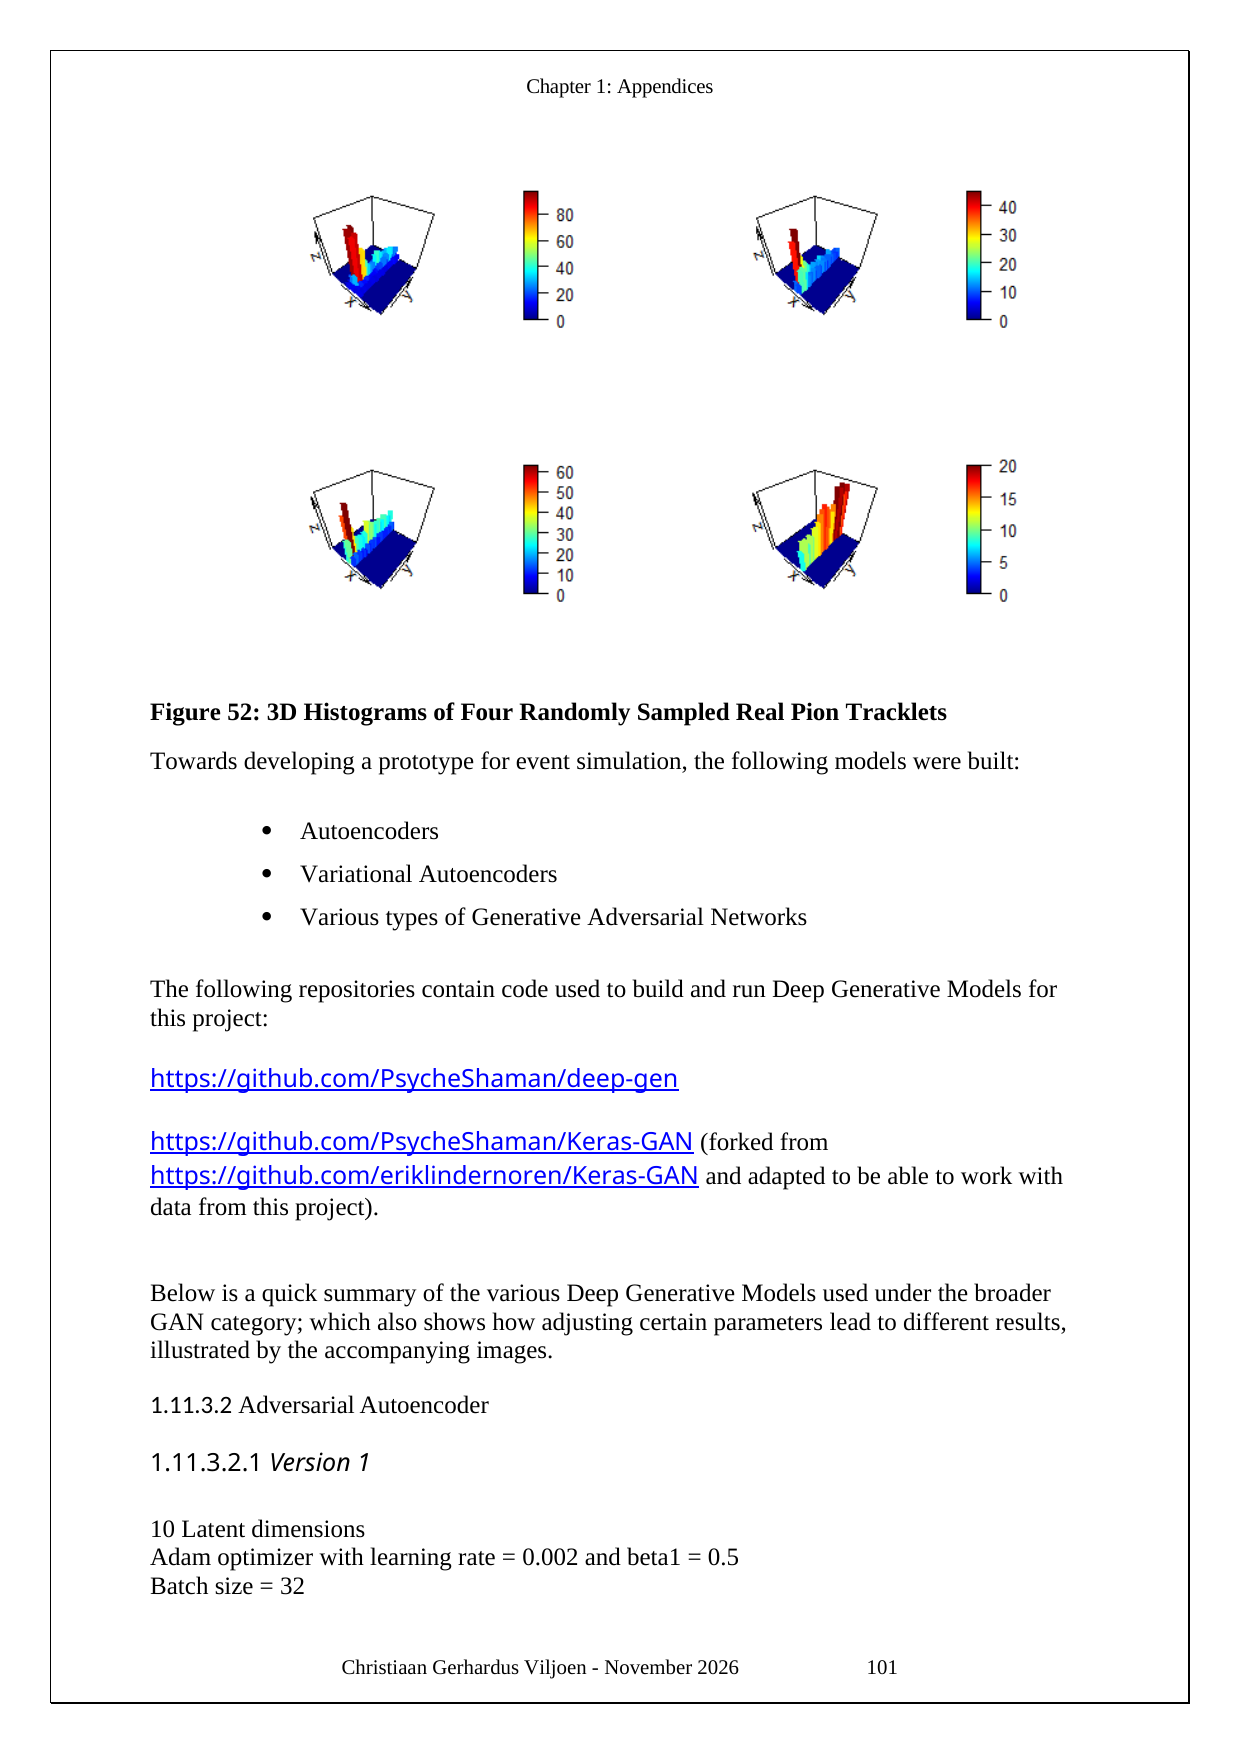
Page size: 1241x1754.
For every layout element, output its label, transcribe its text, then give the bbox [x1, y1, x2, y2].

text 10 Latent dimensions [150, 1514, 1089, 1542]
text The following repositories contain code used to build and run Deep Generative Models for this project: [150, 974, 1089, 1032]
text Towards developing a prototype for event simulation, the following models were built: [150, 746, 1089, 775]
text Below is a quick summary of the various Deep Generative Models used under the broader GAN category; which also shows how adjusting certain parameters lead to different results, illustrated by the accompanying images. [150, 1278, 1089, 1364]
picture [150, 150, 1036, 697]
text Batch size = 32 [150, 1571, 1089, 1600]
list Autoencoders [262, 816, 1089, 845]
list Various types of Generative Adversarial Networks [262, 902, 1089, 931]
subtitle Adversarial Autoencoder [150, 1389, 1089, 1419]
text Adam optimizer with learning rate = 0.002 and beta1 = 0.5 [150, 1542, 1089, 1571]
subtitle Version 1 [150, 1444, 1089, 1479]
text https://github.com/PsycheShaman/Keras-GAN (forked from https://github.com/eriklindernoren/Keras-GAN and adapted to be able to work with data from this project). [150, 1123, 1089, 1220]
text https://github.com/PsycheShaman/deep-gen [150, 1061, 1089, 1095]
list Variational Autoencoders [262, 859, 1089, 888]
